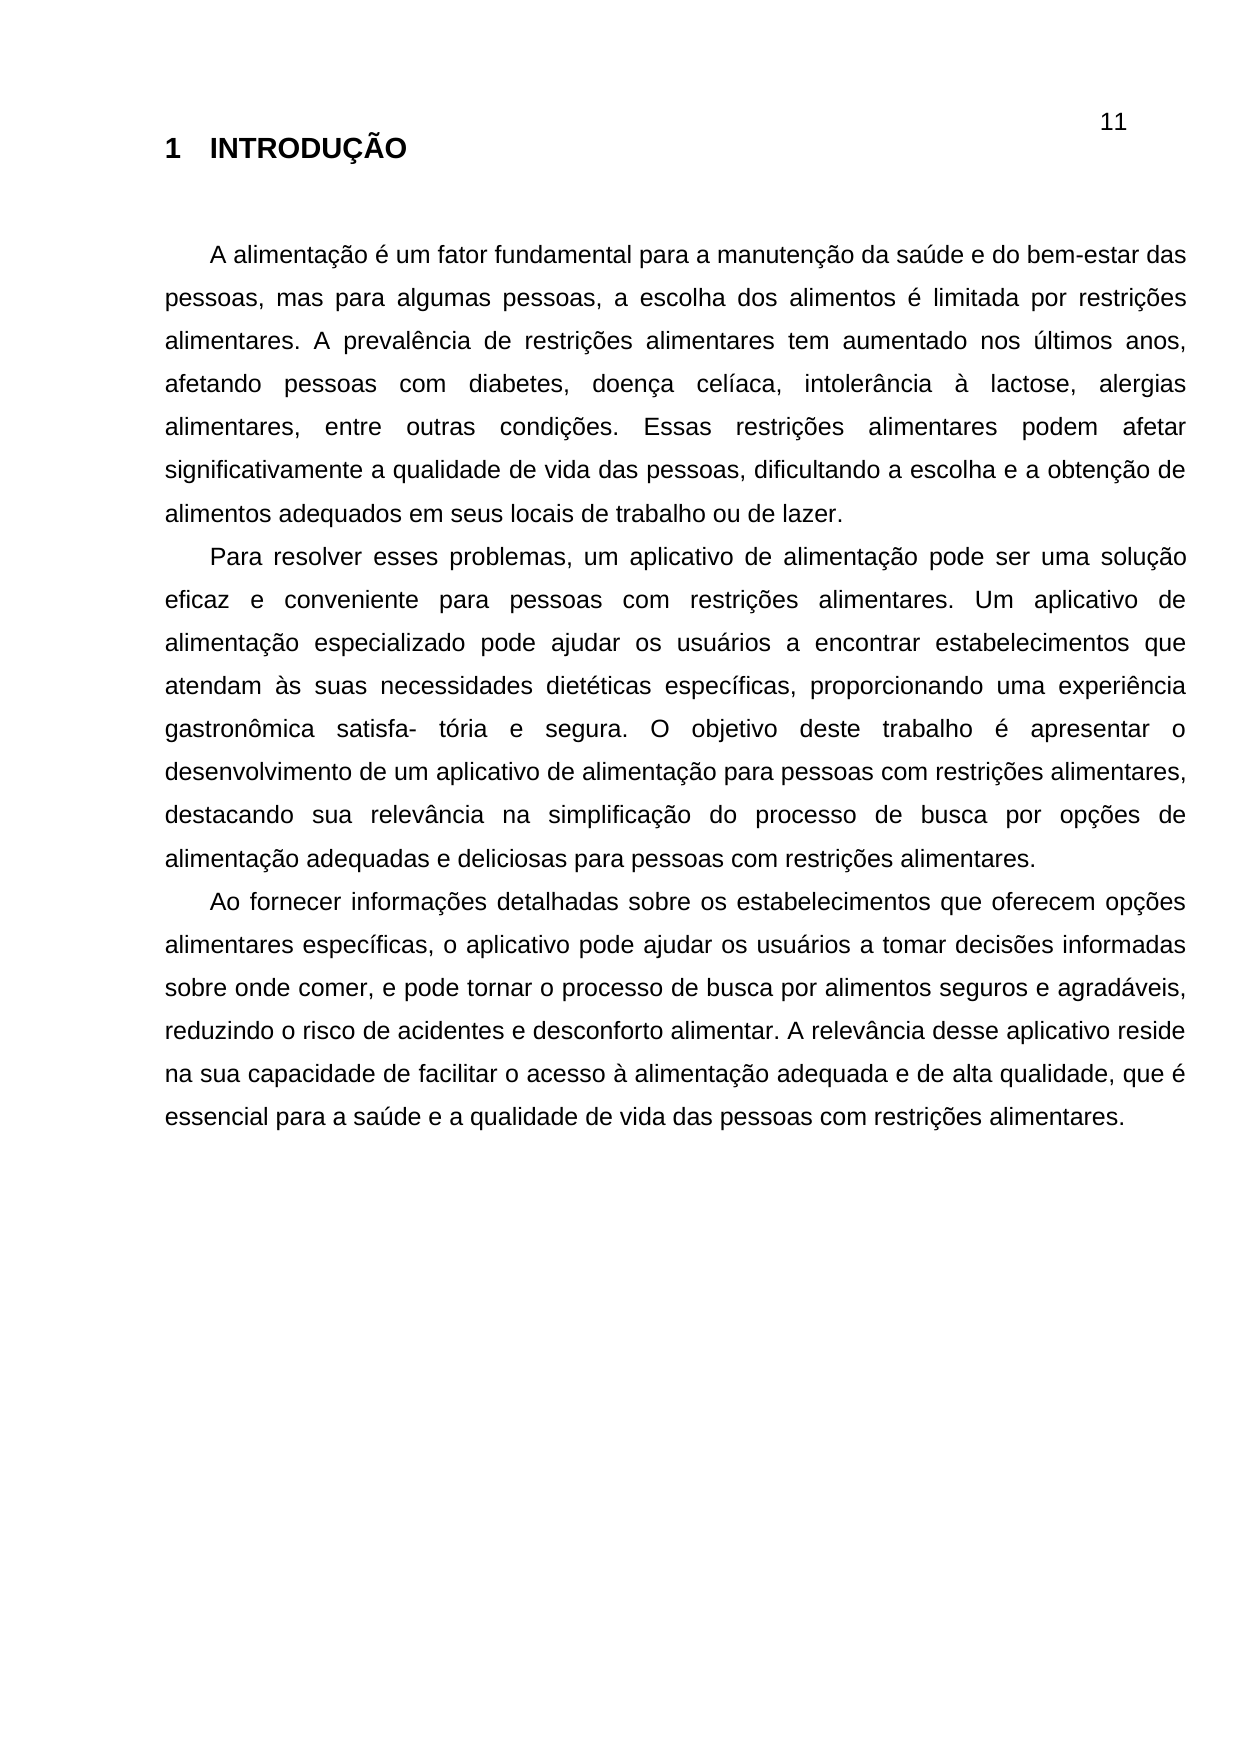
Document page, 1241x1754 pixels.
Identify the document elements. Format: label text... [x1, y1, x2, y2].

text Para resolver esses problemas, um aplicativo de alimentação pode ser uma solução eficaz e conveniente para pessoas com restrições alimentares. Um aplicativo de alimentação especializado pode ajudar os usuários a encontrar estabelecimentos que atendam às suas necessidades dietéticas específicas, proporcionando uma experiência gastronômica satisfa- tória e segura. O objetivo deste trabalho é apresentar o desenvolvimento de um aplicativo de alimentação para pessoas com restrições alimentares, destacando sua relevância na simplificação do processo de busca por opções de alimentação adequadas e deliciosas para pessoas com restrições alimentares. [164, 542, 1188, 872]
subtitle Introdução [164, 131, 1188, 165]
text A alimentação é um fator fundamental para a manutenção da saúde e do bem-estar das pessoas, mas para algumas pessoas, a escolha dos alimentos é limitada por restrições alimentares. A prevalência de restrições alimentares tem aumentado nos últimos anos, afetando pessoas com diabetes, doença celíaca, intolerância à lactose, alergias alimentares, entre outras condições. Essas restrições alimentares podem afetar significativamente a qualidade de vida das pessoas, dificultando a escolha e a obtenção de alimentos adequados em seus locais de trabalho ou de lazer. [164, 240, 1188, 527]
text Ao fornecer informações detalhadas sobre os estabelecimentos que oferecem opções alimentares específicas, o aplicativo pode ajudar os usuários a tomar decisões informadas sobre onde comer, e pode tornar o processo de busca por alimentos seguros e agradáveis, reduzindo o risco de acidentes e desconforto alimentar. A relevância desse aplicativo reside na sua capacidade de facilitar o acesso à alimentação adequada e de alta qualidade, que é essencial para a saúde e a qualidade de vida das pessoas com restrições alimentares. [164, 887, 1188, 1131]
